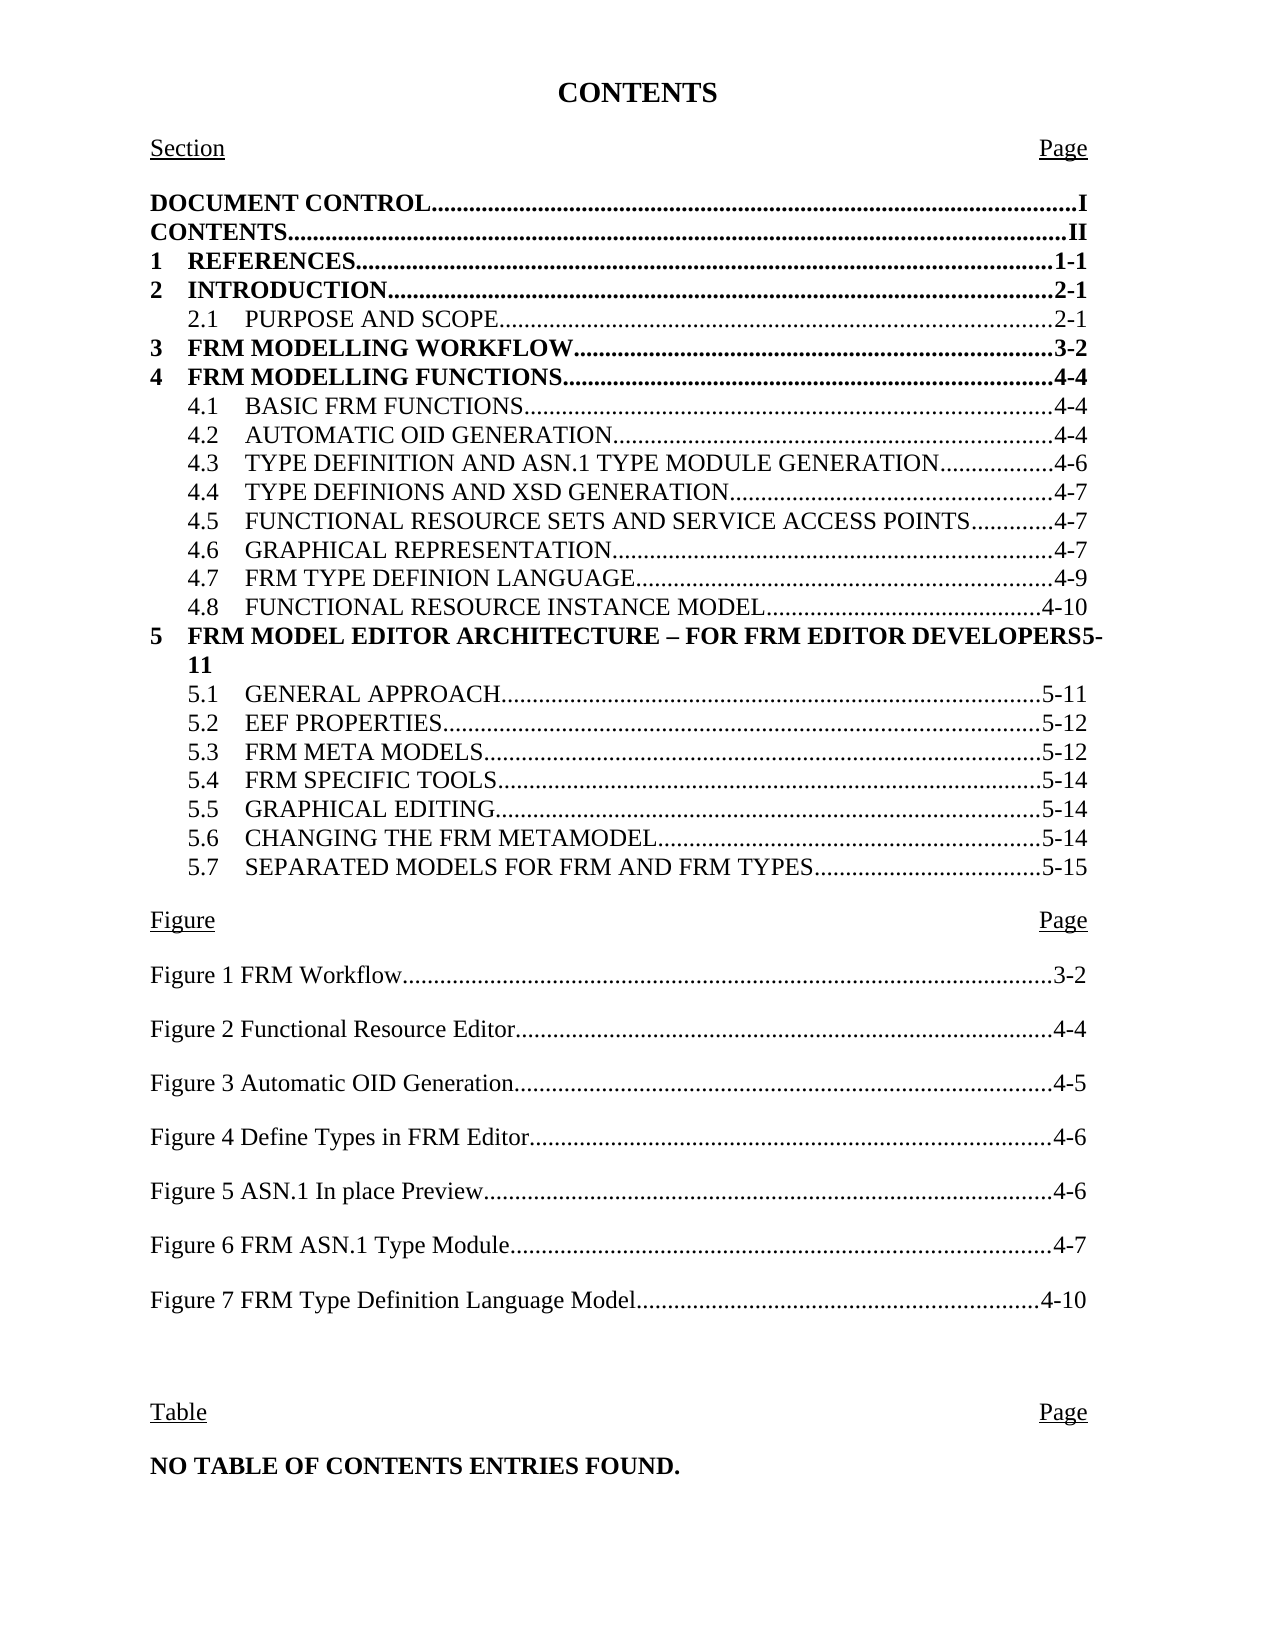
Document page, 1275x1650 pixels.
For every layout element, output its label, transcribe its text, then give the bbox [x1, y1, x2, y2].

subtitle Table Page [150, 1397, 1125, 1426]
text 4.5 Functional Resource Sets and Service Access Points 4-7 [187, 506, 1125, 535]
text 5.4 FRM Specific Tools 5-14 [187, 766, 1125, 794]
text No table of contents entries found. [150, 1451, 1125, 1480]
text 2 Introduction 2-1 [150, 275, 1125, 304]
subtitle CONTENTS [150, 75, 1125, 108]
text 5.5 Graphical Editing 5-14 [187, 794, 1125, 823]
text 4.4 Type Definions and XSD Generation 4-7 [187, 477, 1125, 506]
text 5.1 General Approach 5-11 [187, 679, 1125, 708]
text 2.1 Purpose and Scope 2-1 [187, 304, 1125, 333]
subtitle Section Page [150, 133, 1125, 162]
text Figure 1 FRM Workflow 3-2 [150, 959, 1125, 988]
text 4.3 Type Definition and ASN.1 type module generation 4-6 [187, 448, 1125, 477]
text 1 References 1-1 [150, 246, 1125, 275]
text Figure 3 Automatic OID Generation 4-5 [150, 1068, 1125, 1097]
text Figure 7 FRM Type Definition Language Model 4-10 [150, 1284, 1125, 1313]
text 4.2 Automatic OID Generation 4-4 [187, 420, 1125, 448]
text 5.2 EEF Properties 5-12 [187, 708, 1125, 737]
text Figure 5 ASN.1 In place Preview 4-6 [150, 1176, 1125, 1205]
subtitle Figure Page [150, 906, 1125, 934]
text 5.7 Separated Models for FRM and FRM Types 5-15 [187, 852, 1125, 881]
text 4.8 Functional Resource Instance Model 4-10 [187, 592, 1125, 621]
text 5.3 FRM Meta Models 5-12 [187, 737, 1125, 766]
text DOCUMENT CONTROL i [150, 187, 1125, 216]
text Figure 6 FRM ASN.1 Type Module 4-7 [150, 1230, 1125, 1259]
text 4.7 FRM Type Definion Language 4-9 [187, 563, 1125, 592]
text CONTENTS ii [150, 216, 1125, 246]
text 5.6 Changing the FRM metamodel 5-14 [187, 823, 1125, 852]
text 4.6 Graphical Representation 4-7 [187, 535, 1125, 563]
text 4 FRM Modelling Functions 4-4 [150, 362, 1125, 391]
text 4.1 Basic FRM Functions 4-4 [187, 391, 1125, 420]
text 5 FRM Model Editor Architecture – For FRM Editor Developers 5-11 [150, 621, 1125, 679]
text Figure 4 Define Types in FRM Editor 4-6 [150, 1122, 1125, 1151]
text 3 FRM Modelling Workflow 3-2 [150, 333, 1125, 362]
text Figure 2 Functional Resource Editor 4-4 [150, 1013, 1125, 1043]
